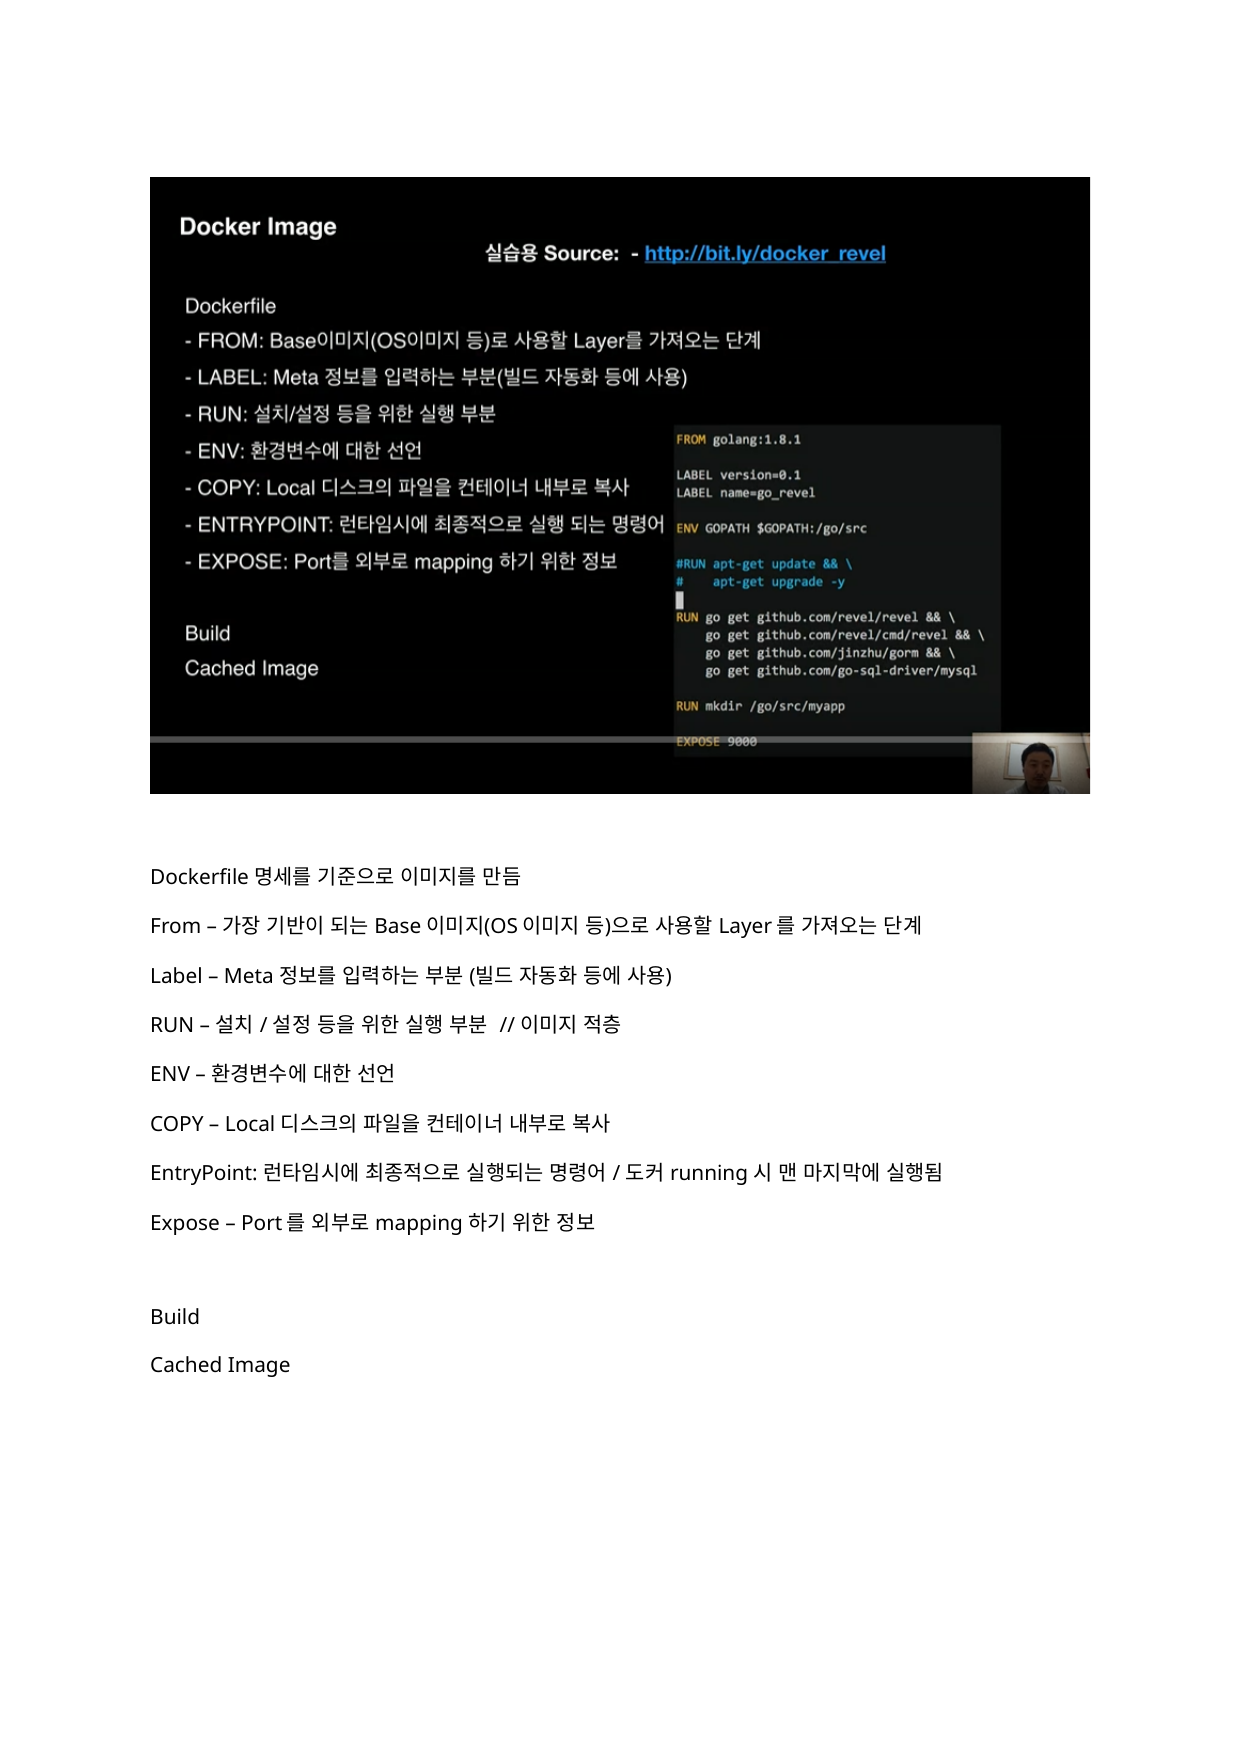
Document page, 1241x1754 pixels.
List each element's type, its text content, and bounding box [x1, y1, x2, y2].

text RUN – 설치 / 설정 등을 위한 실행 부분 // 이미지 적층 [150, 1008, 1090, 1039]
text Cached Image [150, 1350, 1090, 1378]
text EntryPoint: 런타임시에 최종적으로 실행되는 명령어 / 도커 running 시 맨 마지막에 실행됨 [150, 1156, 1090, 1187]
text ENV – 환경변수에 대한 선언 [150, 1058, 1090, 1088]
text COPY – Local 디스크의 파일을 컨테이너 내부로 복사 [150, 1107, 1090, 1137]
text Dockerfile 명세를 기준으로 이미지를 만듬 [150, 860, 1090, 891]
text From – 가장 기반이 되는 Base 이미지(OS이미지 등)으로 사용할 Layer를 가져오는 단계 [150, 909, 1090, 940]
picture [150, 177, 1091, 794]
text Label – Meta 정보를 입력하는 부분 (빌드 자동화 등에 사용) [150, 959, 1090, 989]
text Expose – Port를 외부로 mapping 하기 위한 정보 [150, 1206, 1090, 1236]
text Build [150, 1302, 1090, 1331]
